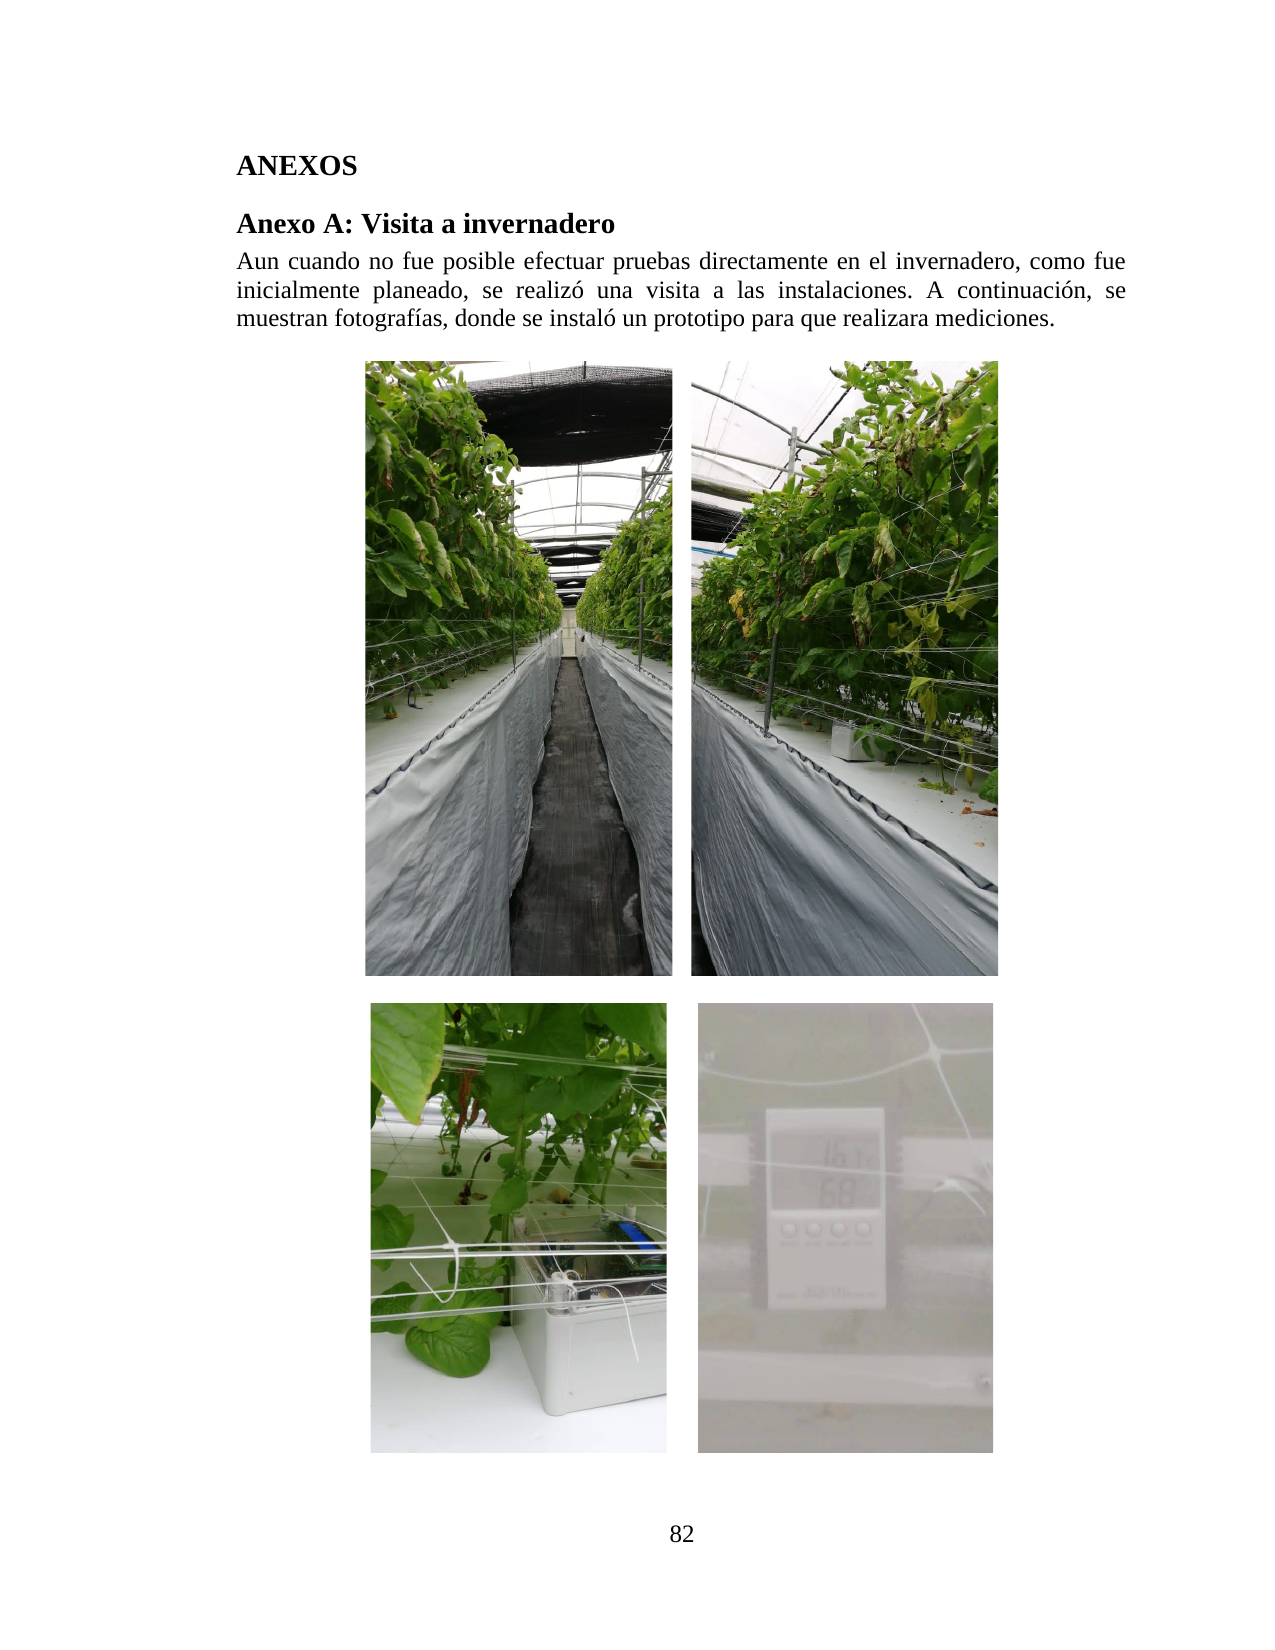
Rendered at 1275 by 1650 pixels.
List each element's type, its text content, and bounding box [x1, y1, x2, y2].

picture [365, 361, 673, 976]
text Aun cuando no fue posible efectuar pruebas directamente en el invernadero, como fue inicialmente planeado, se realizó una visita a las instalaciones. A continuación, se muestran fotografías, donde se instaló un prototipo para que realizara mediciones. [236, 246, 1127, 332]
subtitle ANEXOS [236, 148, 1127, 181]
picture [691, 361, 999, 976]
picture [698, 1003, 994, 1453]
subtitle Anexo A: Visita a invernadero [236, 206, 1127, 240]
picture [370, 1003, 667, 1453]
